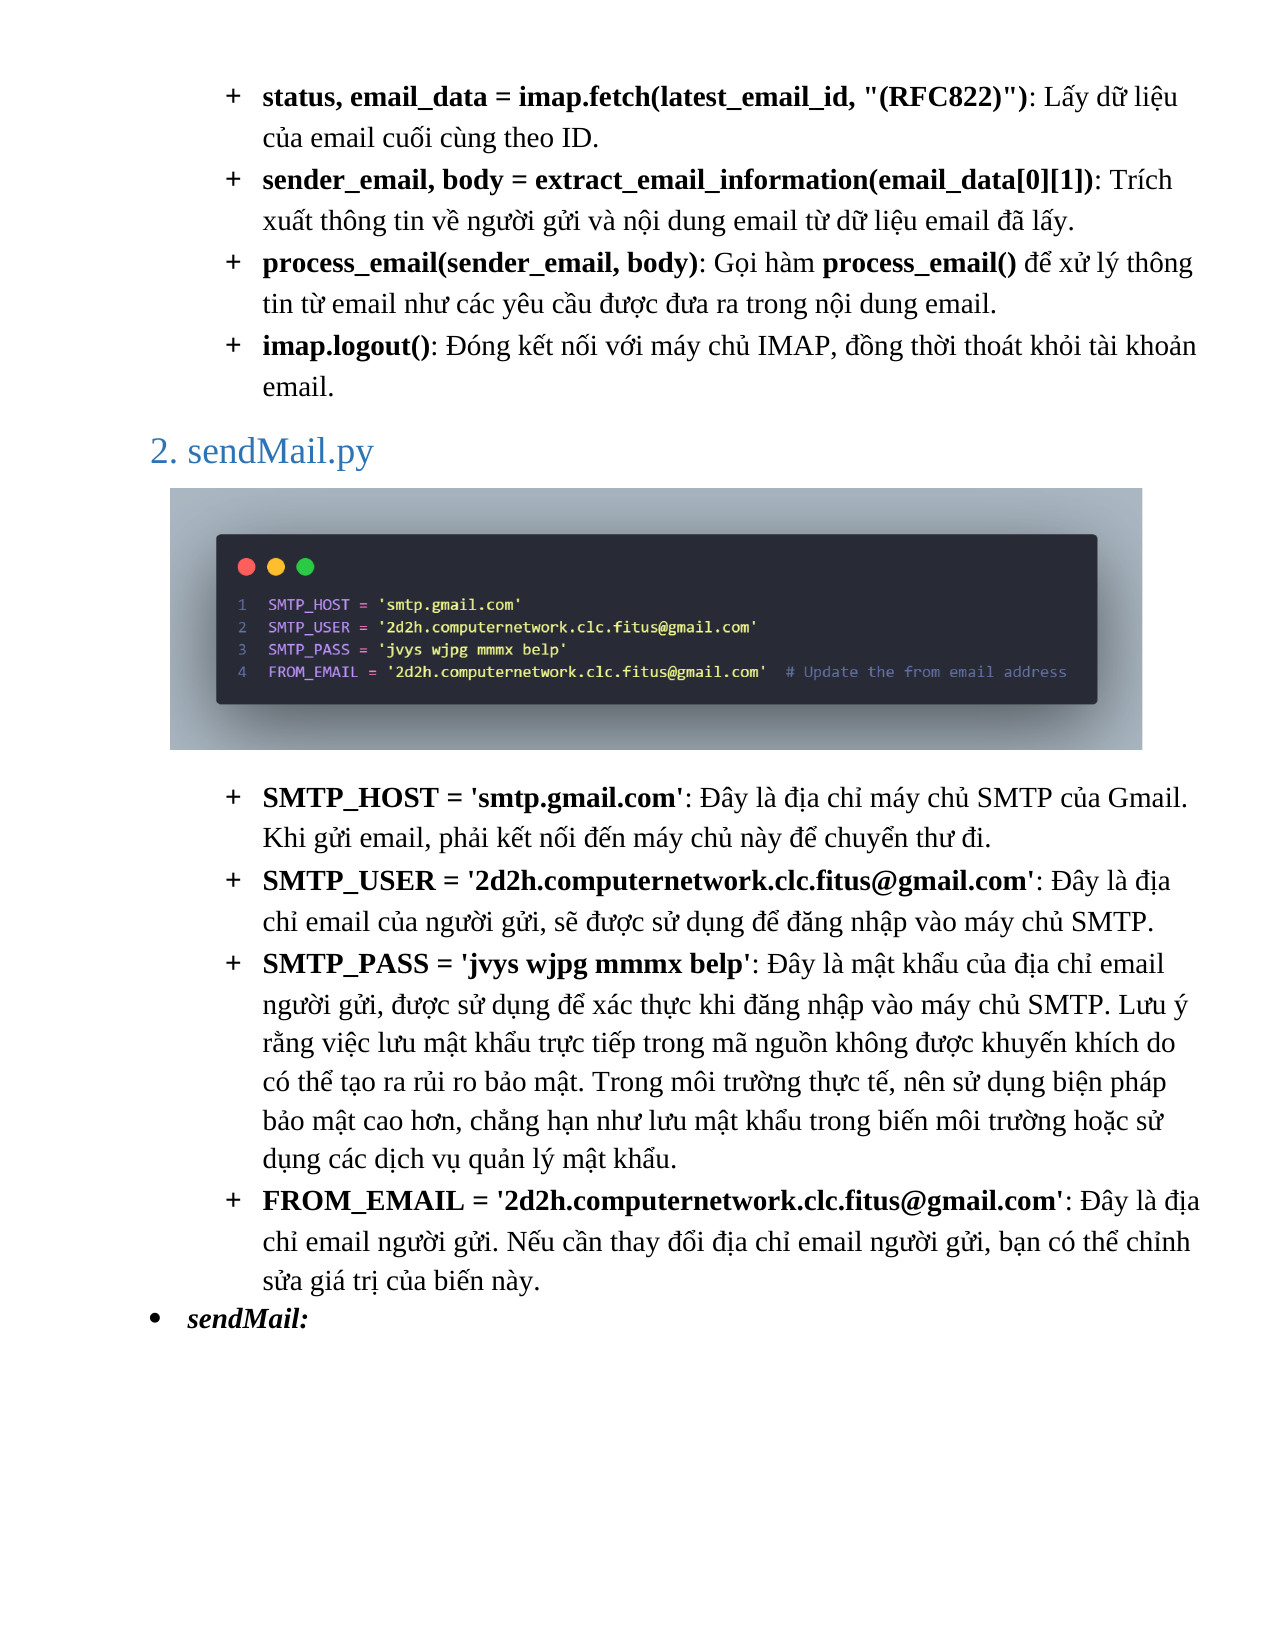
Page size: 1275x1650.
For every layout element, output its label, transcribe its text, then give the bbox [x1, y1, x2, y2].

picture [170, 488, 1143, 750]
list SMTP_PASS = 'jvys wjpg mmmx belp': Đây là mật khẩu của địa chỉ email người gửi, được sử dụng để xác thực khi đăng nhập vào máy chủ SMTP. Lưu ý rằng việc lưu mật khẩu trực tiếp trong mã nguồn không được khuyến khích do có thể tạo ra rủi ro bảo mật. Trong môi trường thực tế, nên sử dụng biện pháp bảo mật cao hơn, chẳng hạn như lưu mật khẩu trong biến môi trường hoặc sử dụng các dịch vụ quản lý mật khẩu. [225, 942, 1200, 1175]
list imap.logout(): Đóng kết nối với máy chủ IMAP, đồng thời thoát khỏi tài khoản email. [225, 325, 1200, 403]
list process_email(sender_email, body): Gọi hàm process_email() để xử lý thông tin từ email như các yêu cầu được đưa ra trong nội dung email. [225, 241, 1200, 320]
list sendMail: [150, 1301, 1200, 1335]
subtitle sendMail.py [150, 429, 1200, 472]
list SMTP_HOST = 'smtp.gmail.com': Đây là địa chỉ máy chủ SMTP của Gmail. Khi gửi email, phải kết nối đến máy chủ này để chuyển thư đi. [225, 776, 1200, 854]
list status, email_data = imap.fetch(latest_email_id, "(RFC822)"): Lấy dữ liệu của email cuối cùng theo ID. [225, 75, 1200, 153]
list SMTP_USER = '2d2h.computernetwork.clc.fitus@gmail.com': Đây là địa chỉ email của người gửi, sẽ được sử dụng để đăng nhập vào máy chủ SMTP. [225, 859, 1200, 937]
list sender_email, body = extract_email_information(email_data[0][1]): Trích xuất thông tin về người gửi và nội dung email từ dữ liệu email đã lấy. [225, 158, 1200, 236]
list FROM_EMAIL = '2d2h.computernetwork.clc.fitus@gmail.com': Đây là địa chỉ email người gửi. Nếu cần thay đổi địa chỉ email người gửi, bạn có thể chỉnh sửa giá trị của biến này. [225, 1180, 1200, 1296]
